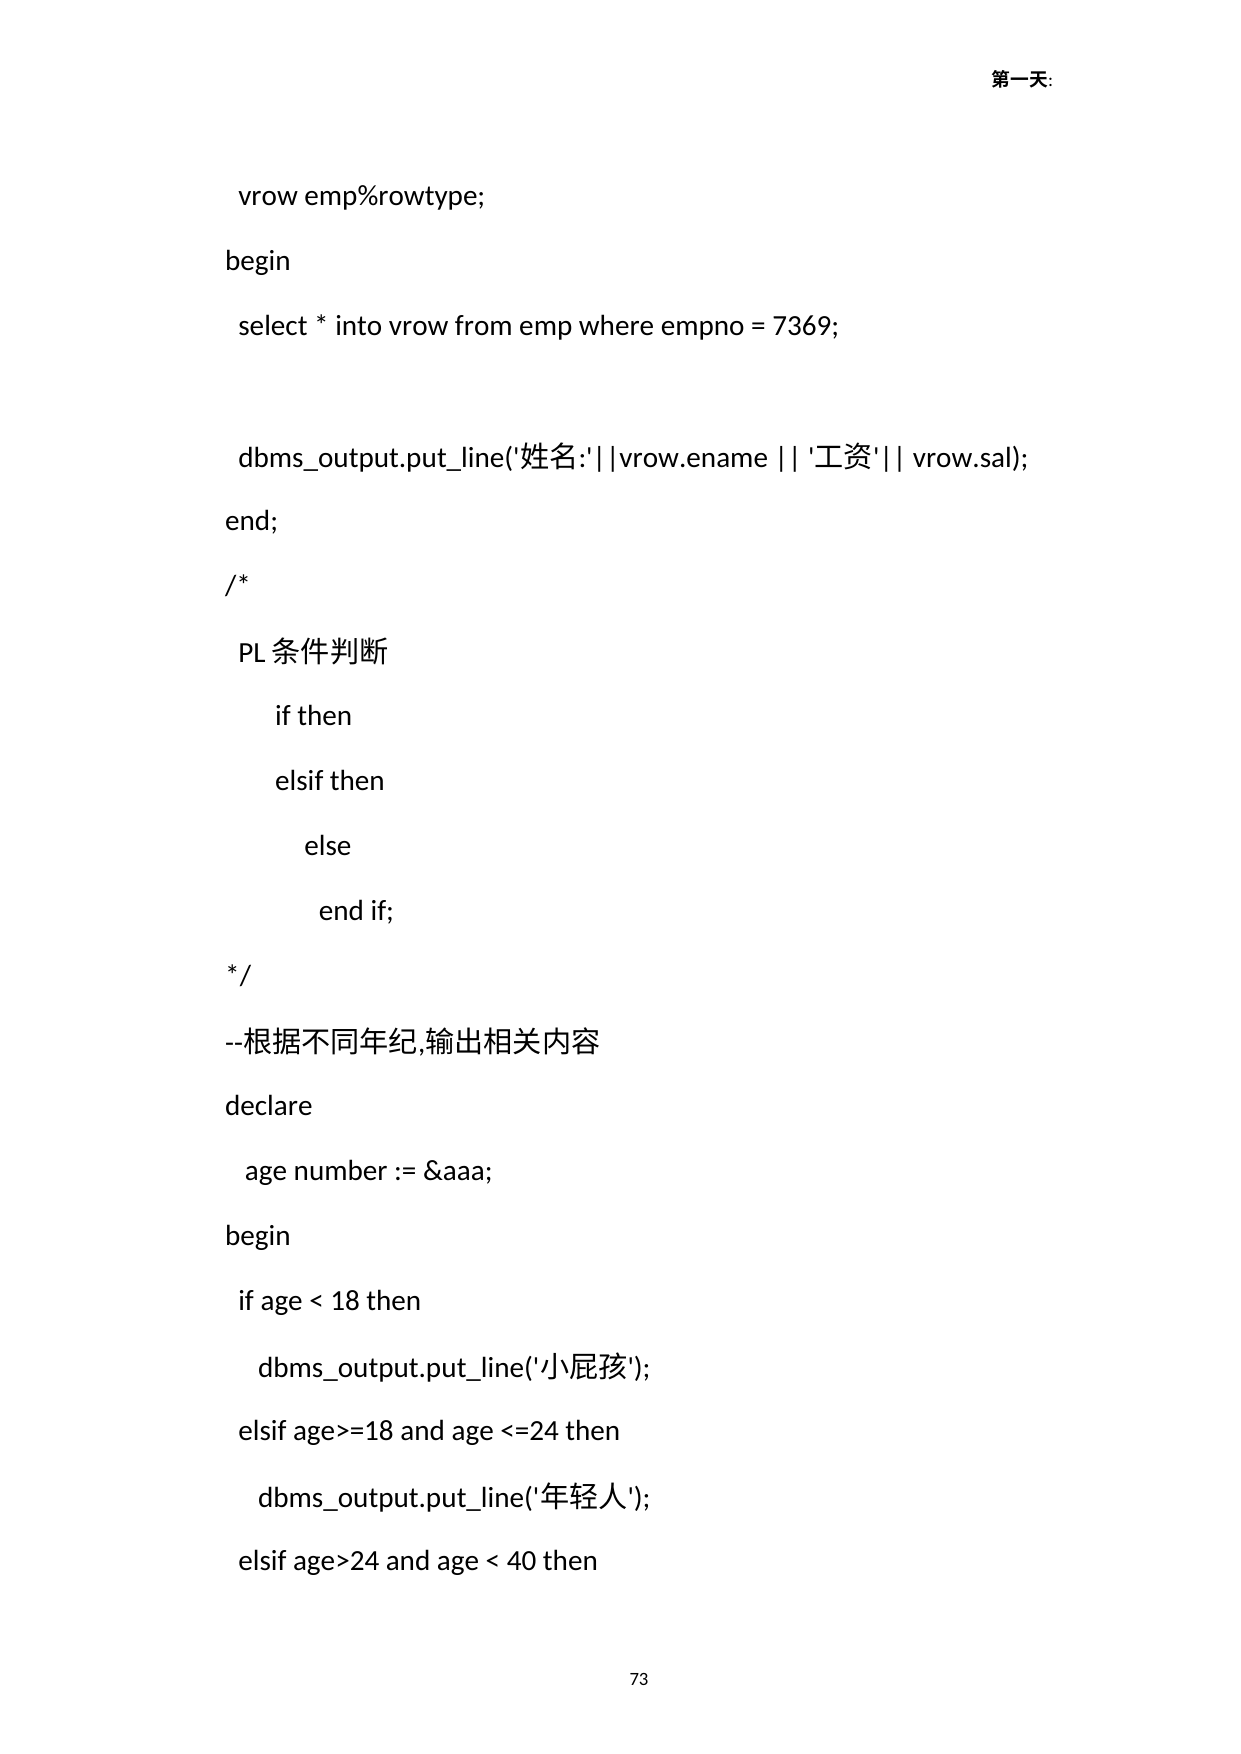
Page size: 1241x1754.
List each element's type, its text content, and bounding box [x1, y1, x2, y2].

text declare [187, 1072, 1053, 1137]
text else [187, 812, 1053, 877]
text if age < 18 then [187, 1267, 1053, 1332]
text dbms_output.put_line('小屁孩'); [187, 1332, 1053, 1397]
text /* [187, 552, 1053, 617]
text PL条件判断 [187, 617, 1053, 682]
text select * into vrow from emp where empno = 7369; [187, 292, 1053, 357]
text */ [187, 942, 1053, 1007]
text --根据不同年纪,输出相关内容 [187, 1007, 1053, 1072]
text begin [187, 1202, 1053, 1267]
text elsif then [187, 747, 1053, 812]
text age number := &aaa; [187, 1137, 1053, 1202]
text elsif age>24 and age < 40 then [187, 1527, 1053, 1592]
text end if; [187, 877, 1053, 942]
text begin [187, 227, 1053, 292]
text dbms_output.put_line('姓名:'||vrow.ename || '工资'|| vrow.sal); [187, 422, 1053, 487]
text if then [187, 682, 1053, 747]
text dbms_output.put_line('年轻人'); [187, 1462, 1053, 1527]
text end; [187, 487, 1053, 552]
text vrow emp%rowtype; [187, 162, 1053, 227]
text elsif age>=18 and age <=24 then [187, 1397, 1053, 1462]
